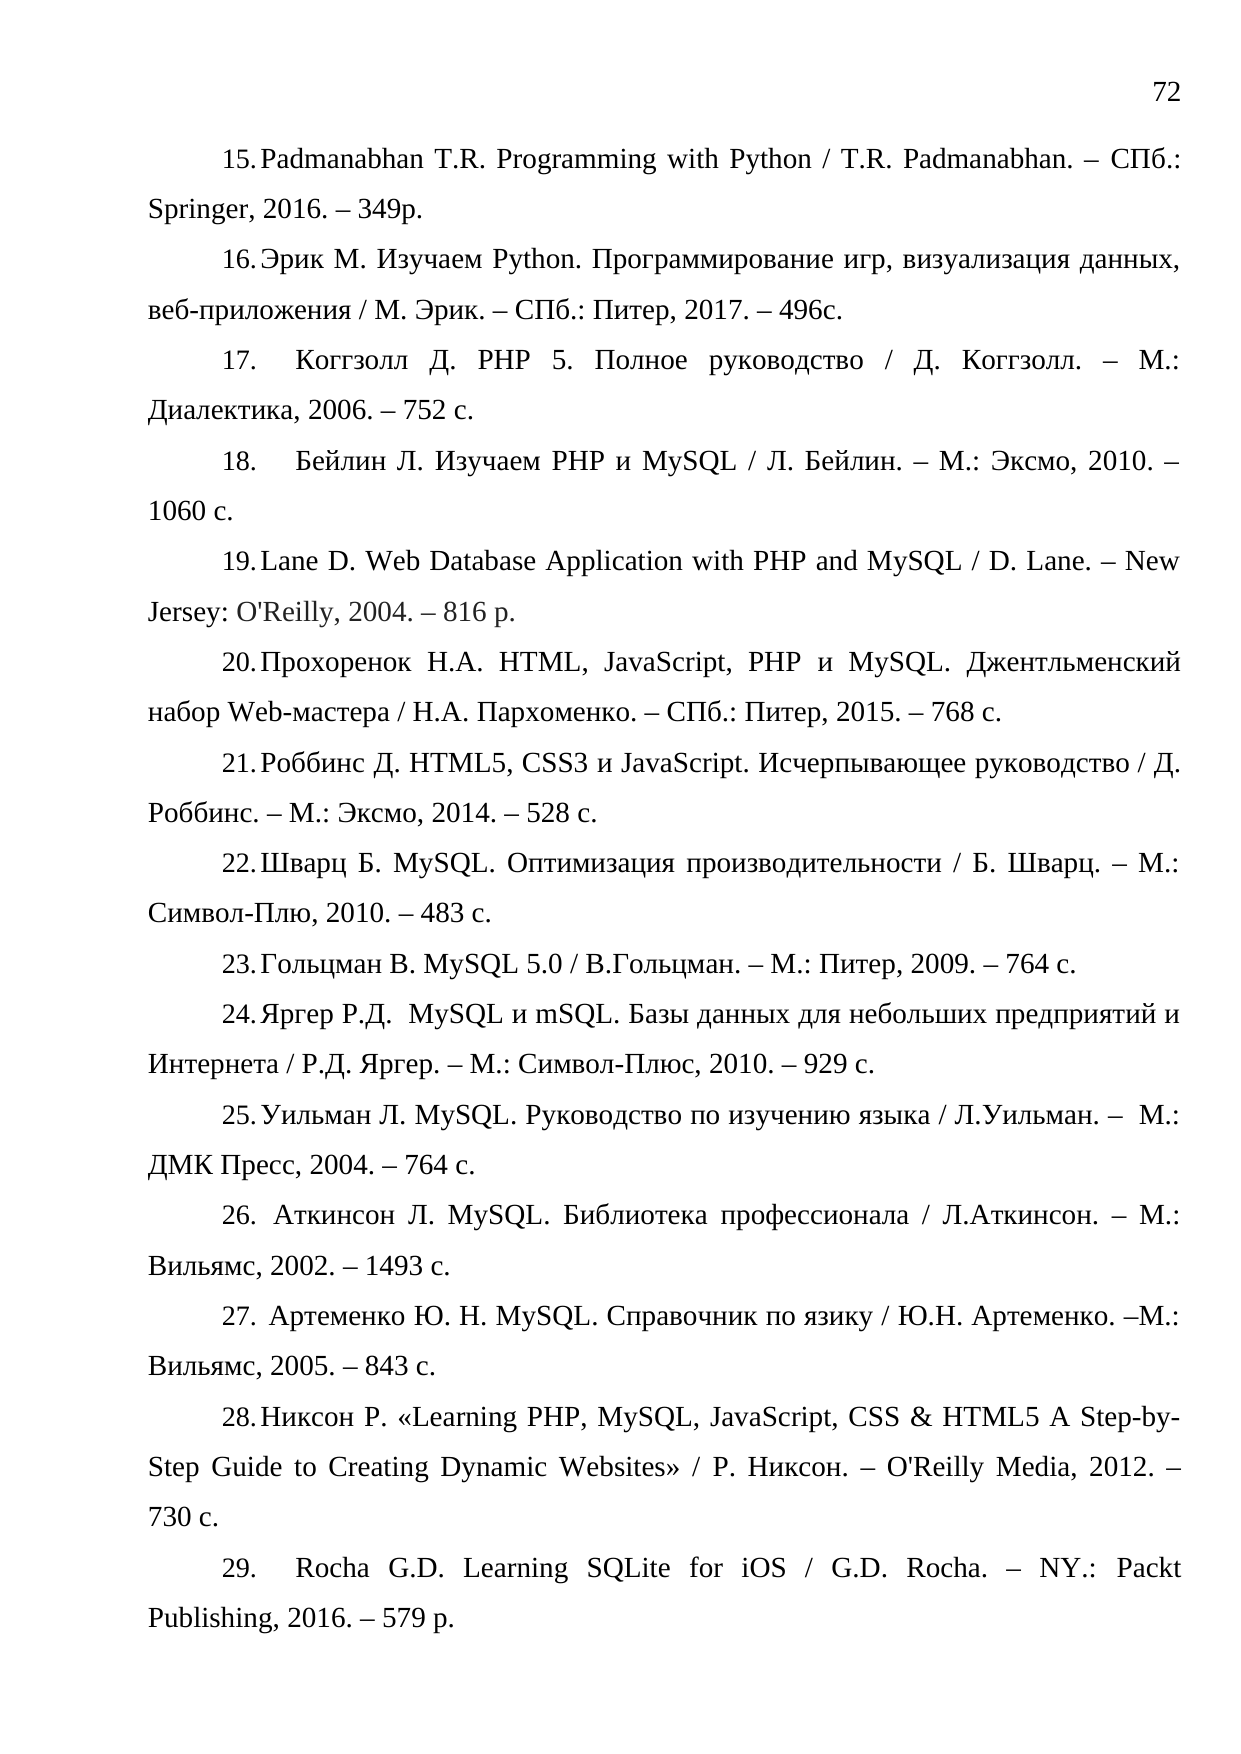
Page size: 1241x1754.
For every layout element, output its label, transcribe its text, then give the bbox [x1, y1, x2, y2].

list Эрик М. Изучаем Python. Программирование игр, визуализация данных, веб-приложения / М. Эрик. – СПб.: Питер, 2017. – 496c. [148, 242, 1181, 325]
list Никсон Р. «Learning PHP, MySQL, JavaScript, CSS & HTML5 A Step-by-Step Guide to Creating Dynamic Websites» / Р. Никсон. – O'Reilly Media, 2012. – 730 с. [148, 1399, 1181, 1533]
list Padmanabhan T.R. Programming with Python / T.R. Padmanabhan. – СПб.: Springer, 2016. – 349p. [148, 141, 1181, 225]
list Rocha G.D. Learning SQLite for iOS / G.D. Rocha. – NY.: Packt Publishing, 2016. – 579 р. [148, 1550, 1181, 1633]
list Роббинс Д. HTML5, CSS3 и JavaScript. Исчерпывающее руководство / Д. Роббинс. – М.: Эксмо, 2014. – 528 с. [148, 745, 1181, 828]
list Lane D. Web Database Application with PHP and MySQL / D. Lane. – New Jersey: O'Reilly, 2004. – 816 p. [148, 543, 1181, 627]
list Прохоренок Н.А. HTML, JavaScript, PHP и MySQL. Джентльменский набор Web-мастера / Н.А. Пархоменко. – СПб.: Питер, 2015. – 768 с. [148, 644, 1181, 728]
list Бейлин Л. Изучаем PHP и MySQL / Л. Бейлин. – М.: Эксмо, 2010. – 1060 с. [148, 443, 1181, 527]
list Уильман Л. MySQL. Руководство по изучению языка / Л.Уильман. – М.: ДМК Пресс, 2004. – 764 с. [148, 1097, 1181, 1181]
list Артеменко Ю. Н. MySQL. Справочник по язику / Ю.Н. Артеменко. –М.: Вильямс, 2005. – 843 с. [148, 1298, 1181, 1382]
list Аткинсон Л. MySQL. Библиотека профессионала / Л.Аткинсон. – М.: Вильямc, 2002. – 1493 с. [148, 1197, 1181, 1281]
list Коггзолл Д. PHP 5. Полное руководство / Д. Коггзолл. – М.: Диалектика, 2006. – 752 с. [148, 342, 1181, 426]
list Шварц Б. MySQL. Оптимизация производительности / Б. Шварц. – М.: Символ-Плю, 2010. – 483 с. [148, 845, 1181, 929]
list Яргер Р.Д. MySQL и mSQL. Базы данных для небольших предприятий и Интернета / Р.Д. Яргер. – М.: Символ-Плюс, 2010. – 929 с. [148, 996, 1181, 1080]
list Гольцман В. MySQL 5.0 / В.Гольцман. – М.: Питер, 2009. – 764 с. [148, 946, 1181, 979]
